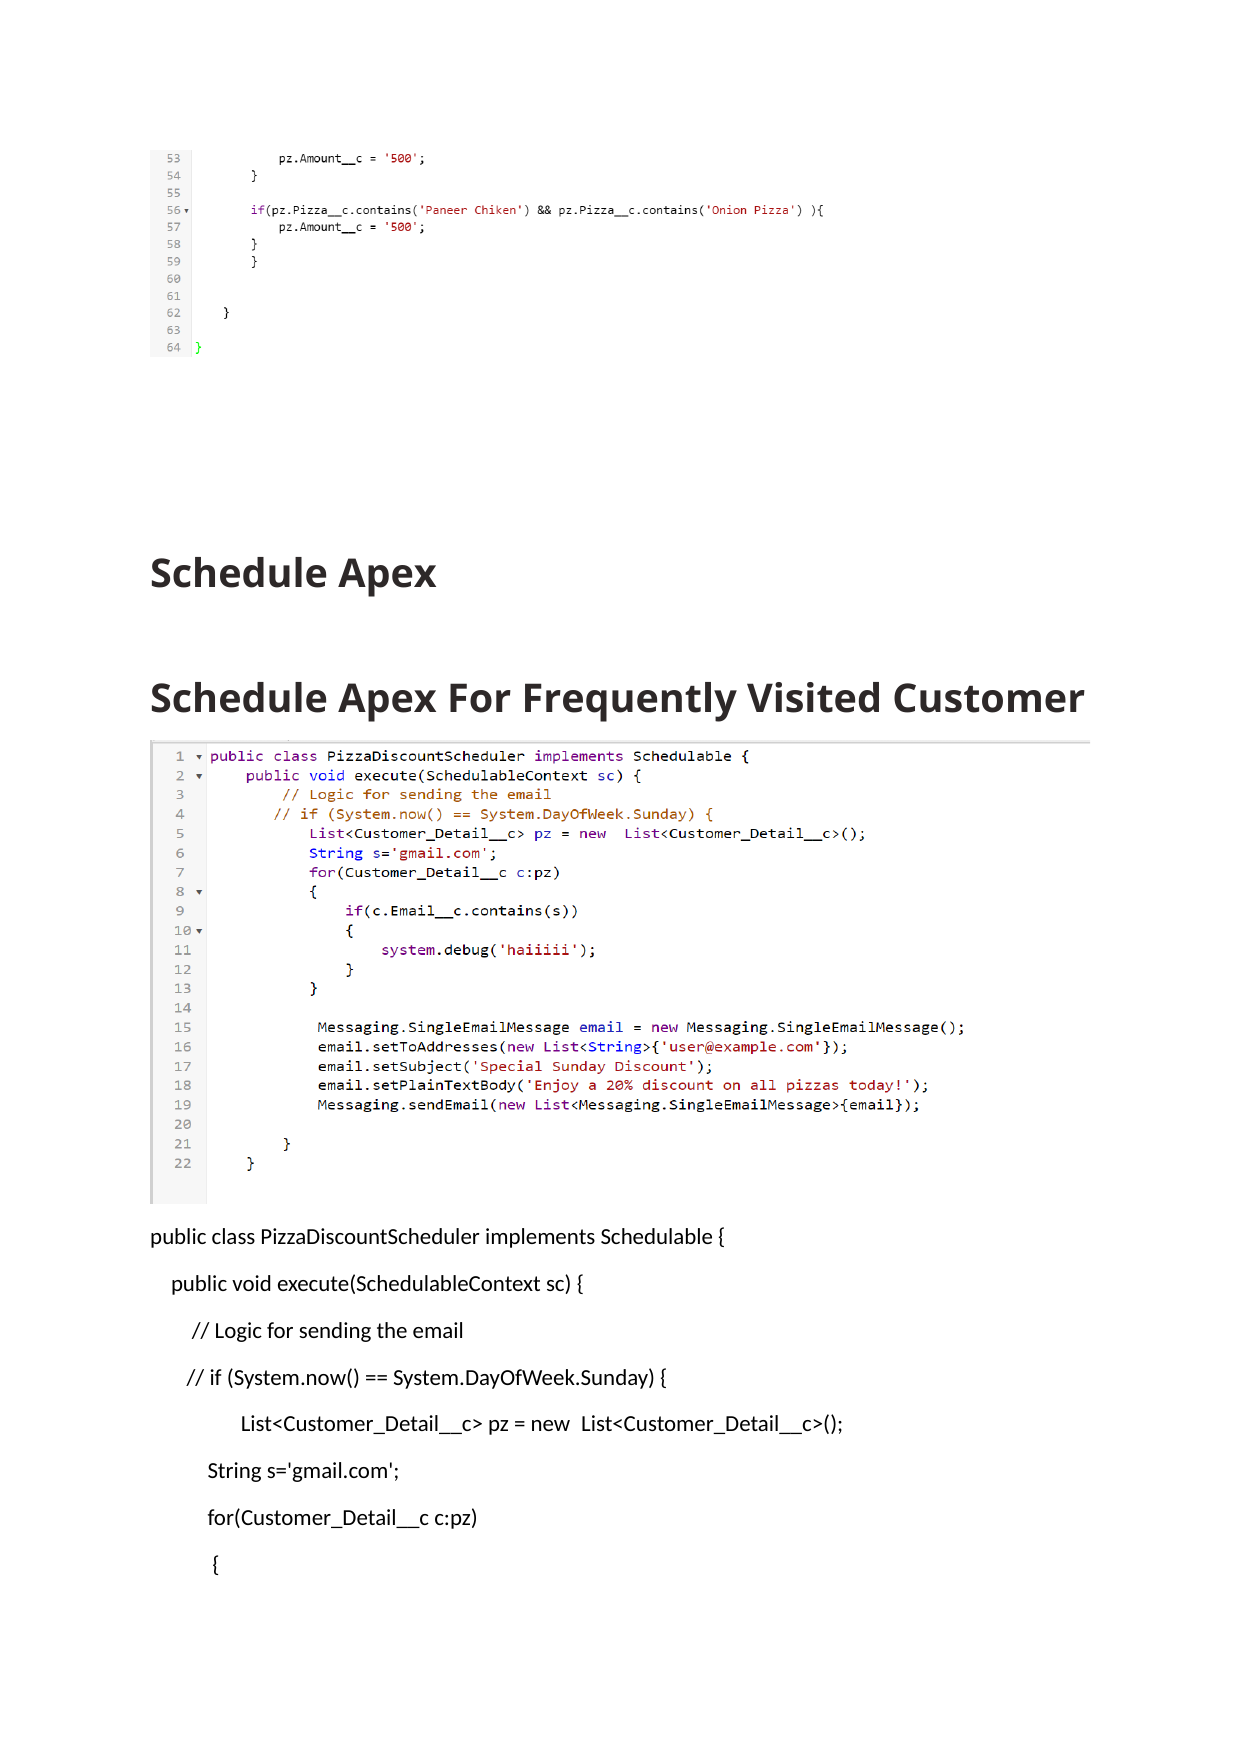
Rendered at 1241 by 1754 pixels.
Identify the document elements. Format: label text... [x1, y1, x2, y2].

text public void execute(SchedulableContext sc) { [150, 1269, 1090, 1297]
text { [150, 1550, 1090, 1578]
subtitle Schedule Apex [150, 540, 1090, 599]
text String s='gmail.com'; [150, 1456, 1090, 1484]
subtitle Schedule Apex For Frequently Visited Customer [150, 670, 1090, 724]
picture [150, 740, 1091, 1204]
text public class PizzaDiscountScheduler implements Schedulable { [150, 1222, 1090, 1250]
text List<Customer_Detail__c> pz = new List<Customer_Detail__c>(); [150, 1409, 1090, 1437]
picture [150, 150, 1091, 357]
text // Logic for sending the email [150, 1316, 1090, 1344]
text // if (System.now() == System.DayOfWeek.Sunday) { [150, 1363, 1090, 1391]
text for(Customer_Detail__c c:pz) [150, 1503, 1090, 1531]
